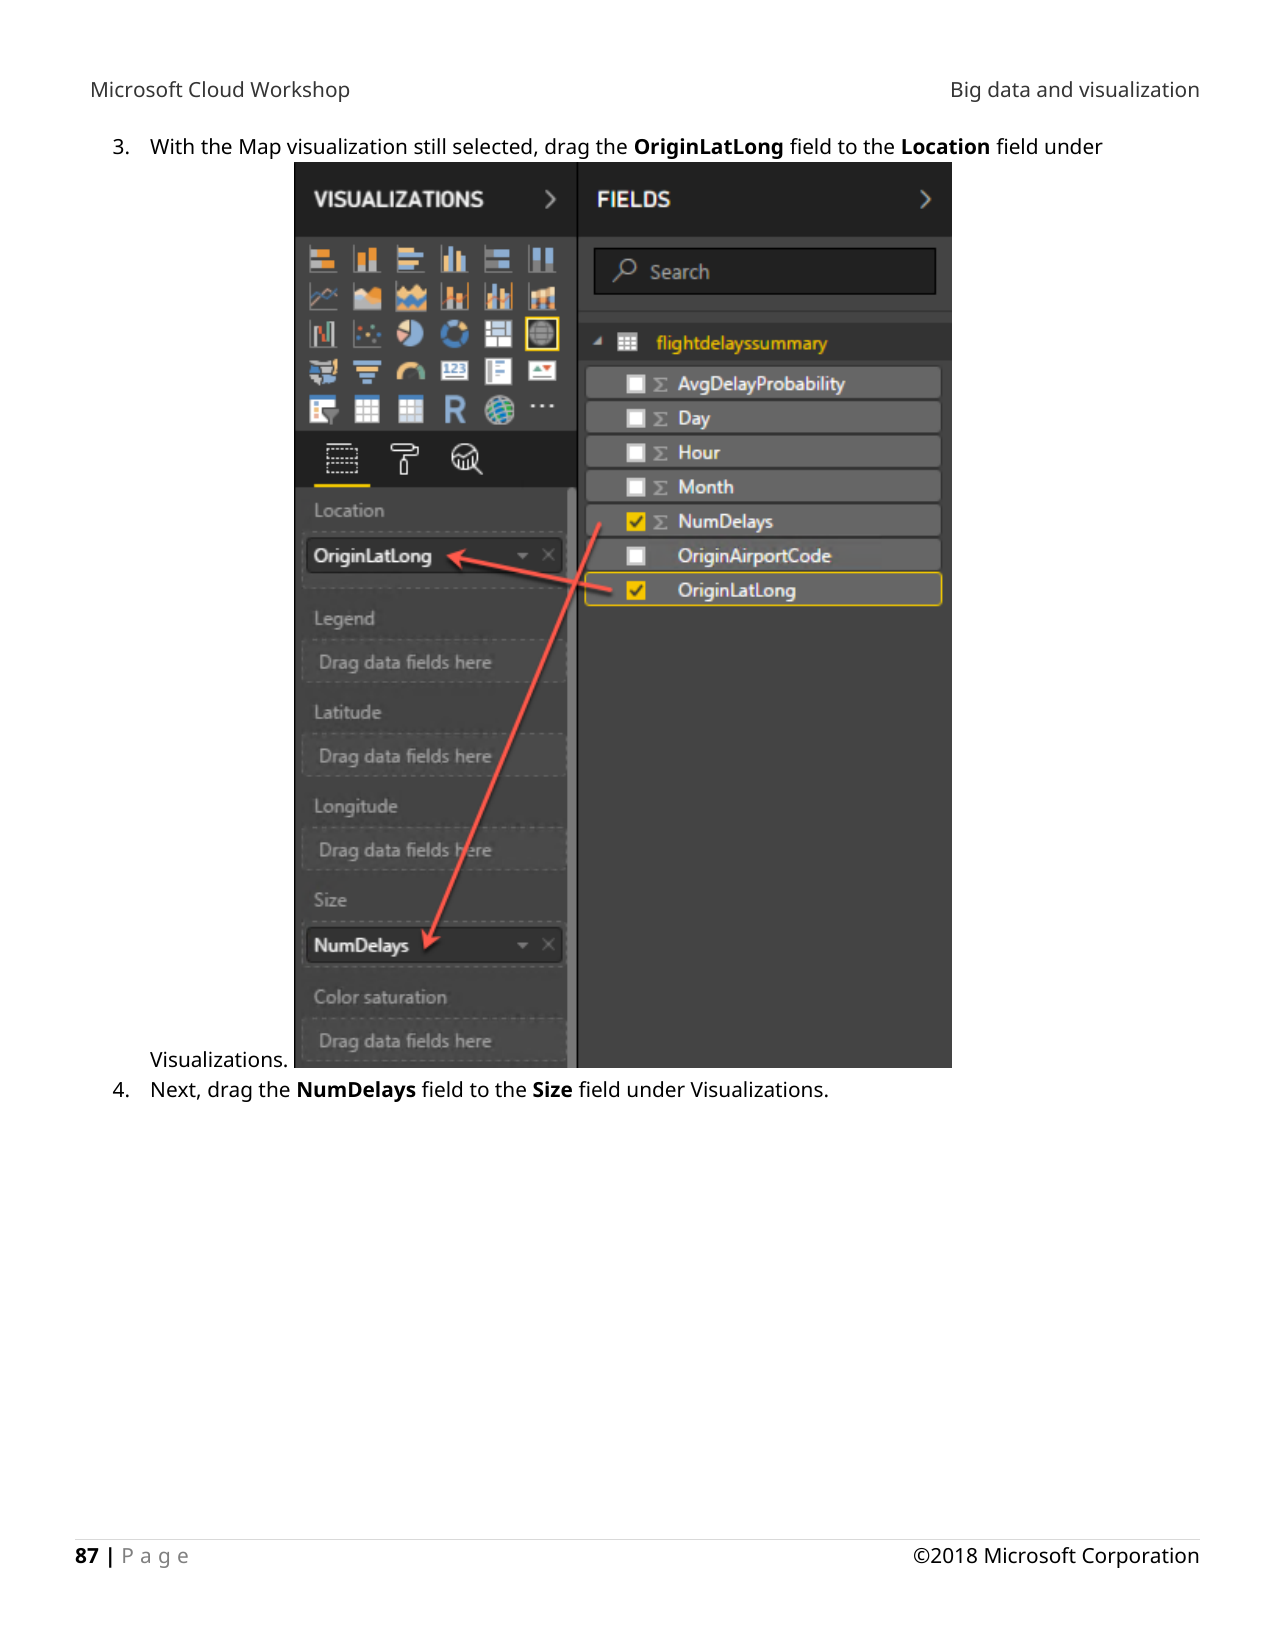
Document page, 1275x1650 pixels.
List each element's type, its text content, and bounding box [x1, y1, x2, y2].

list Next, drag the NumDelays field to the Size field under Visualizations. [112, 1076, 1200, 1104]
picture [294, 162, 952, 1068]
